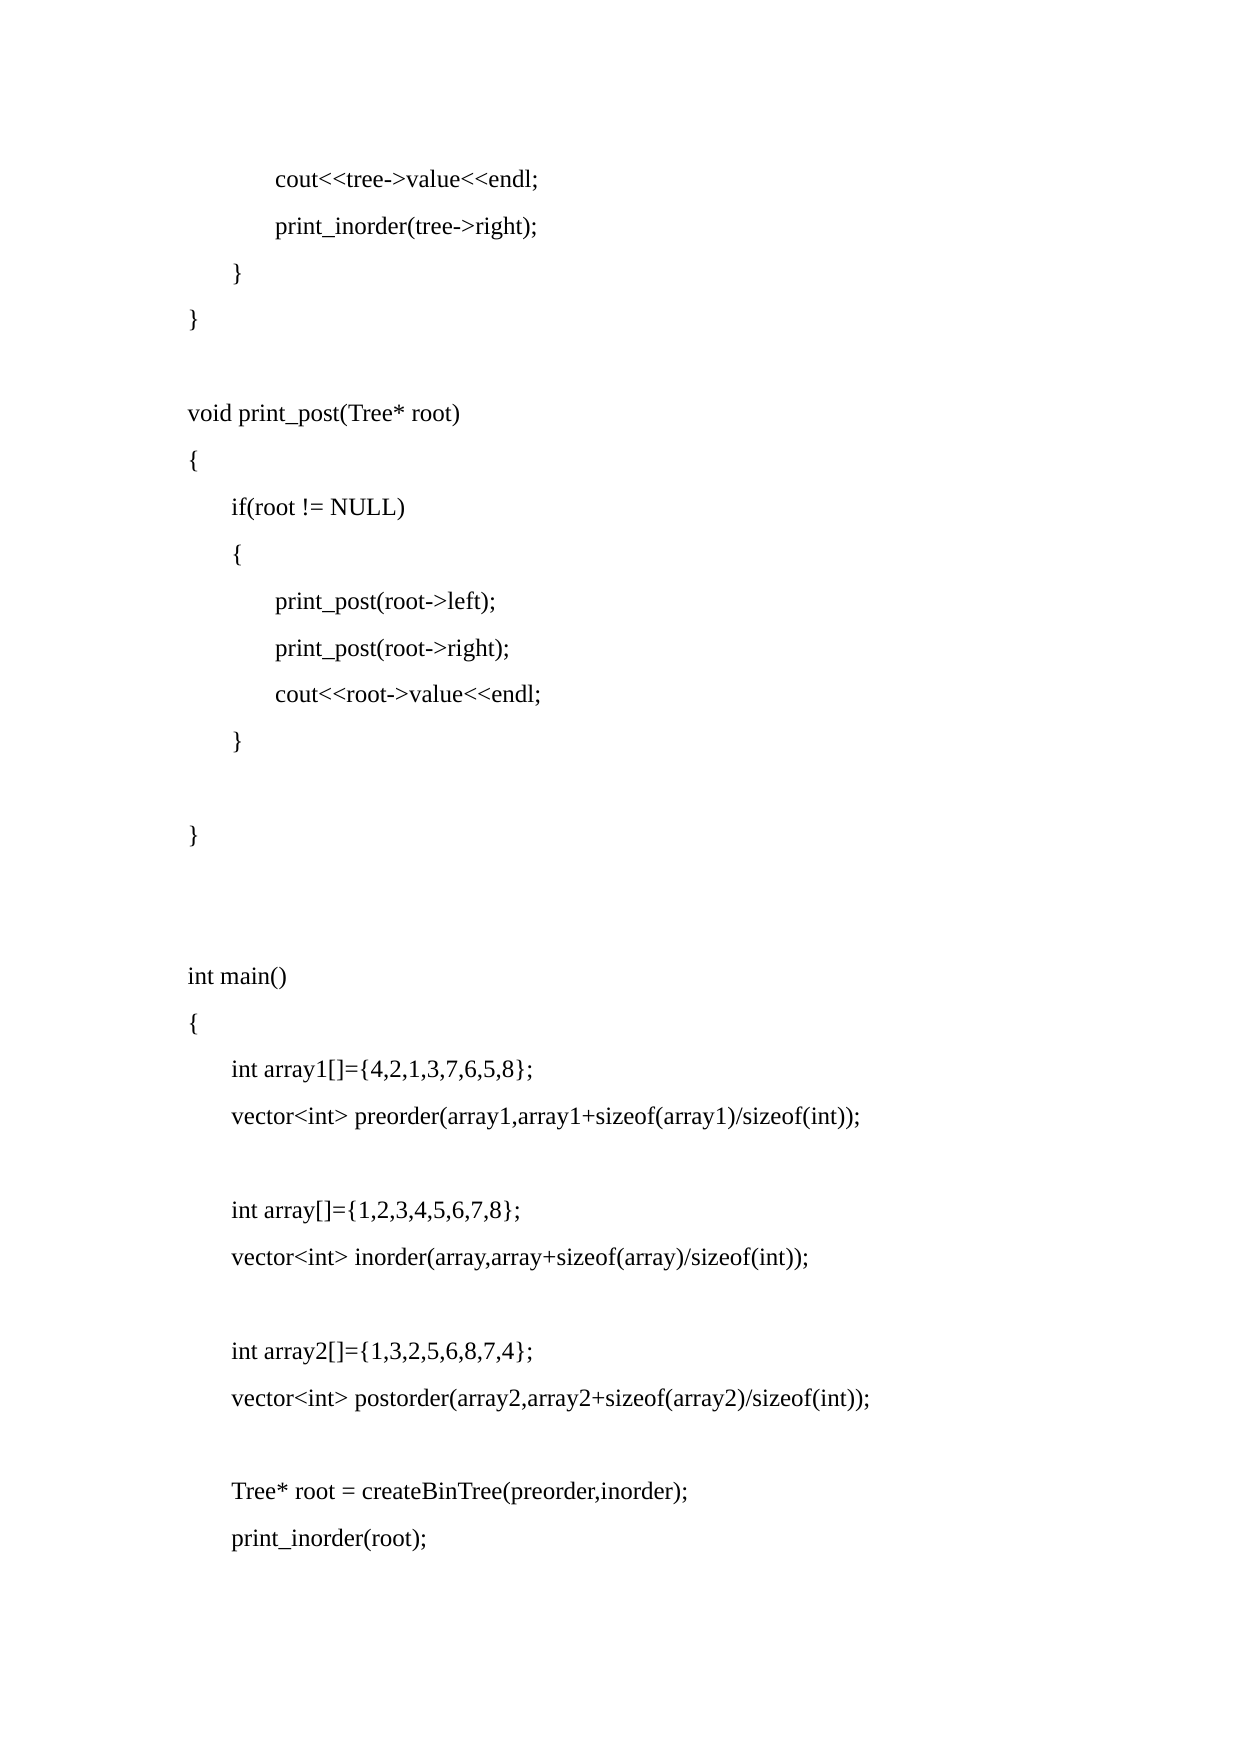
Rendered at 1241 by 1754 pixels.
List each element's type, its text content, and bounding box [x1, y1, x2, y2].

text vector<int> inorder(array,array+sizeof(array)/sizeof(int)); [187, 1240, 1053, 1273]
text cout<<root->value<<endl; [187, 678, 1053, 710]
text if(root != NULL) [187, 490, 1053, 523]
text int array[]={1,2,3,4,5,6,7,8}; [187, 1193, 1053, 1226]
text Tree* root = createBinTree(preorder,inorder); [187, 1474, 1053, 1507]
text int array2[]={1,3,2,5,6,8,7,4}; [187, 1334, 1053, 1366]
text vector<int> preorder(array1,array1+sizeof(array1)/sizeof(int)); [187, 1099, 1053, 1132]
text } [187, 303, 1053, 335]
text { [187, 443, 1053, 476]
text int main() [187, 959, 1053, 991]
text cout<<tree->value<<endl; [187, 162, 1053, 194]
text print_post(root->left); [187, 584, 1053, 616]
text } [187, 724, 1053, 757]
text print_inorder(tree->right); [187, 209, 1053, 241]
text void print_post(Tree* root) [187, 396, 1053, 429]
text } [187, 256, 1053, 288]
text { [187, 537, 1053, 569]
text int array1[]={4,2,1,3,7,6,5,8}; [187, 1053, 1053, 1085]
text } [187, 818, 1053, 851]
text print_post(root->right); [187, 631, 1053, 663]
text { [187, 1006, 1053, 1038]
text vector<int> postorder(array2,array2+sizeof(array2)/sizeof(int)); [187, 1381, 1053, 1413]
text print_inorder(root); [187, 1521, 1053, 1554]
